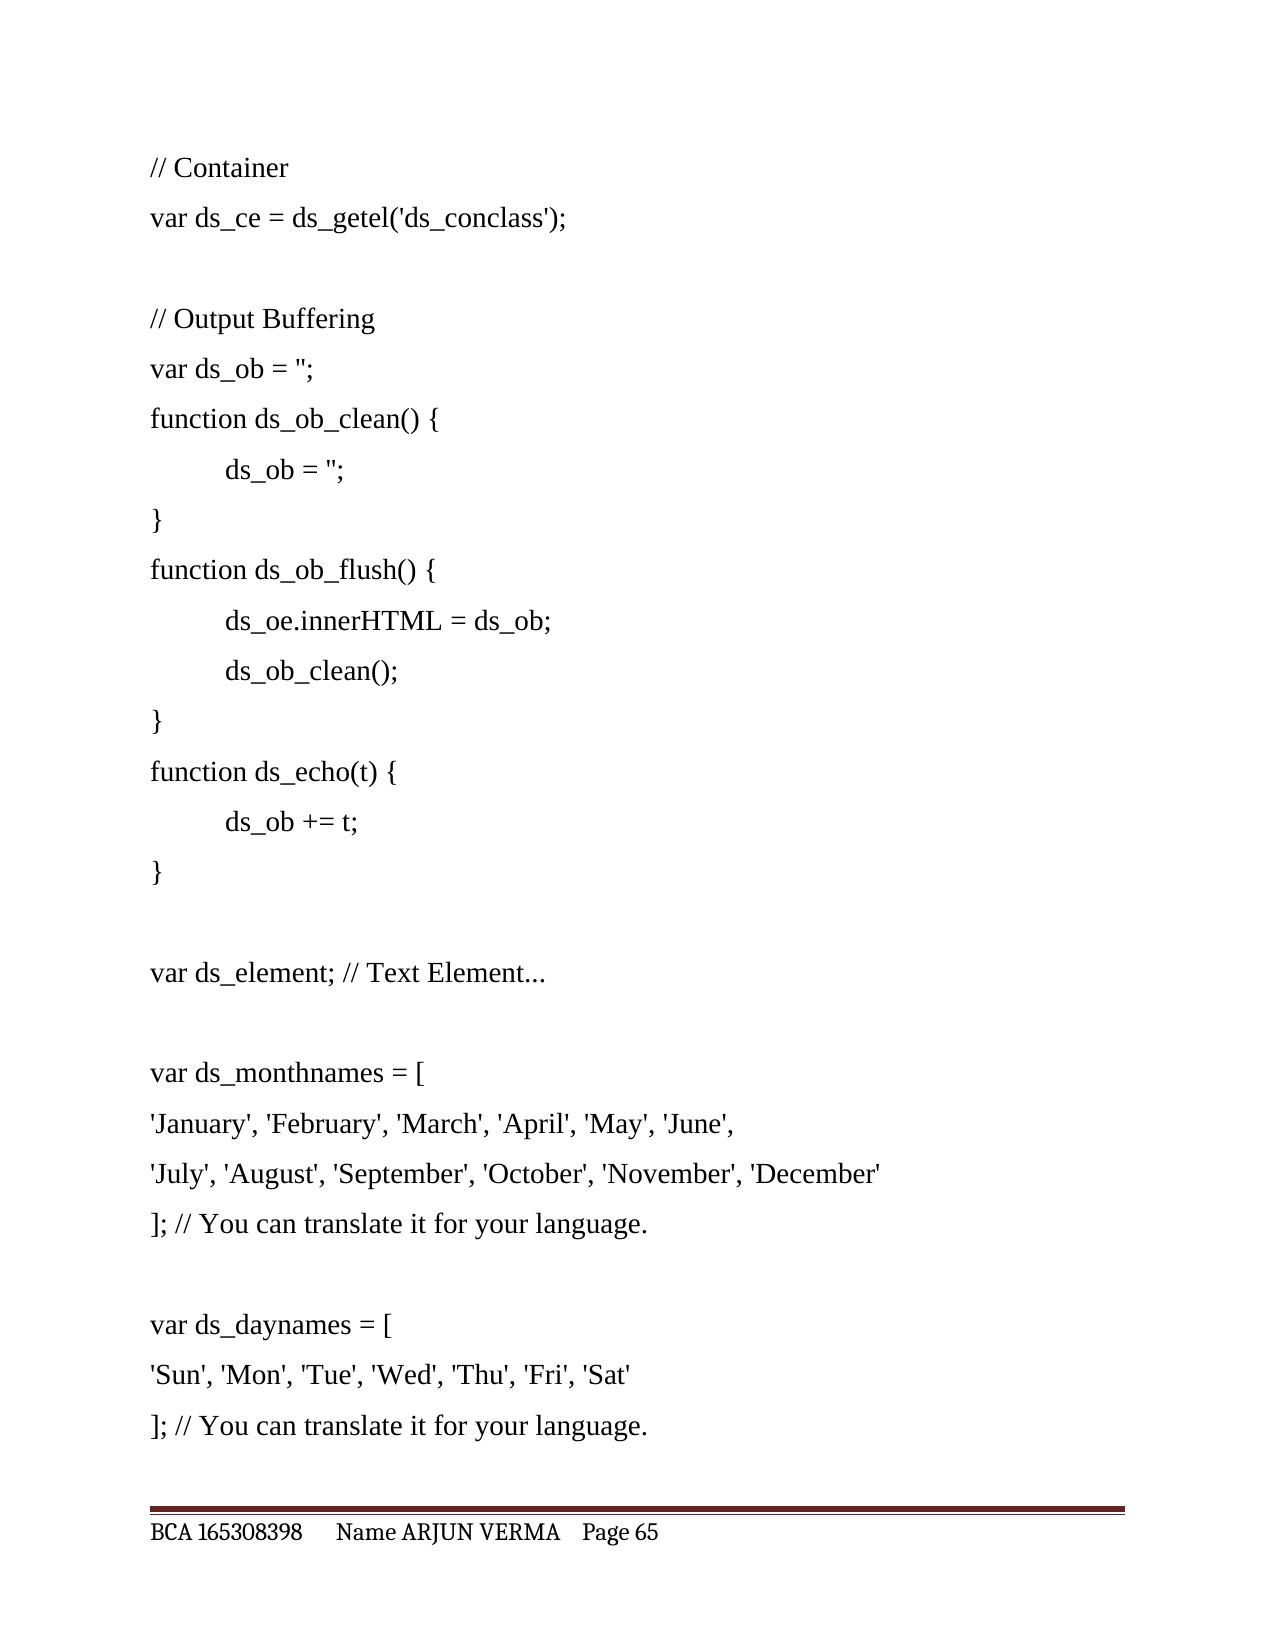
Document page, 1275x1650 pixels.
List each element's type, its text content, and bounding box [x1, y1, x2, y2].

text ds_ob += t; [150, 804, 1125, 838]
text function ds_echo(t) { [150, 754, 1125, 787]
text var ds_daynames = [ [150, 1307, 1125, 1341]
text var ds_ob = ''; [150, 351, 1125, 385]
text ds_oe.innerHTML = ds_ob; [150, 603, 1125, 636]
text ds_ob_clean(); [150, 653, 1125, 687]
text ds_ob = ''; [150, 452, 1125, 485]
text var ds_ce = ds_getel('ds_conclass'); [150, 200, 1125, 234]
text var ds_element; // Text Element... [150, 955, 1125, 988]
text function ds_ob_flush() { [150, 552, 1125, 586]
text ]; // You can translate it for your language. [150, 1207, 1125, 1240]
text } [150, 854, 1125, 888]
text function ds_ob_clean() { [150, 402, 1125, 435]
text } [150, 502, 1125, 536]
text } [150, 703, 1125, 737]
text var ds_monthnames = [ [150, 1056, 1125, 1089]
text 'Sun', 'Mon', 'Tue', 'Wed', 'Thu', 'Fri', 'Sat' [150, 1357, 1125, 1391]
text 'January', 'February', 'March', 'April', 'May', 'June', [150, 1106, 1125, 1139]
text // Output Buffering [150, 301, 1125, 334]
text 'July', 'August', 'September', 'October', 'November', 'December' [150, 1156, 1125, 1190]
text ]; // You can translate it for your language. [150, 1408, 1125, 1441]
text // Container [150, 150, 1125, 183]
